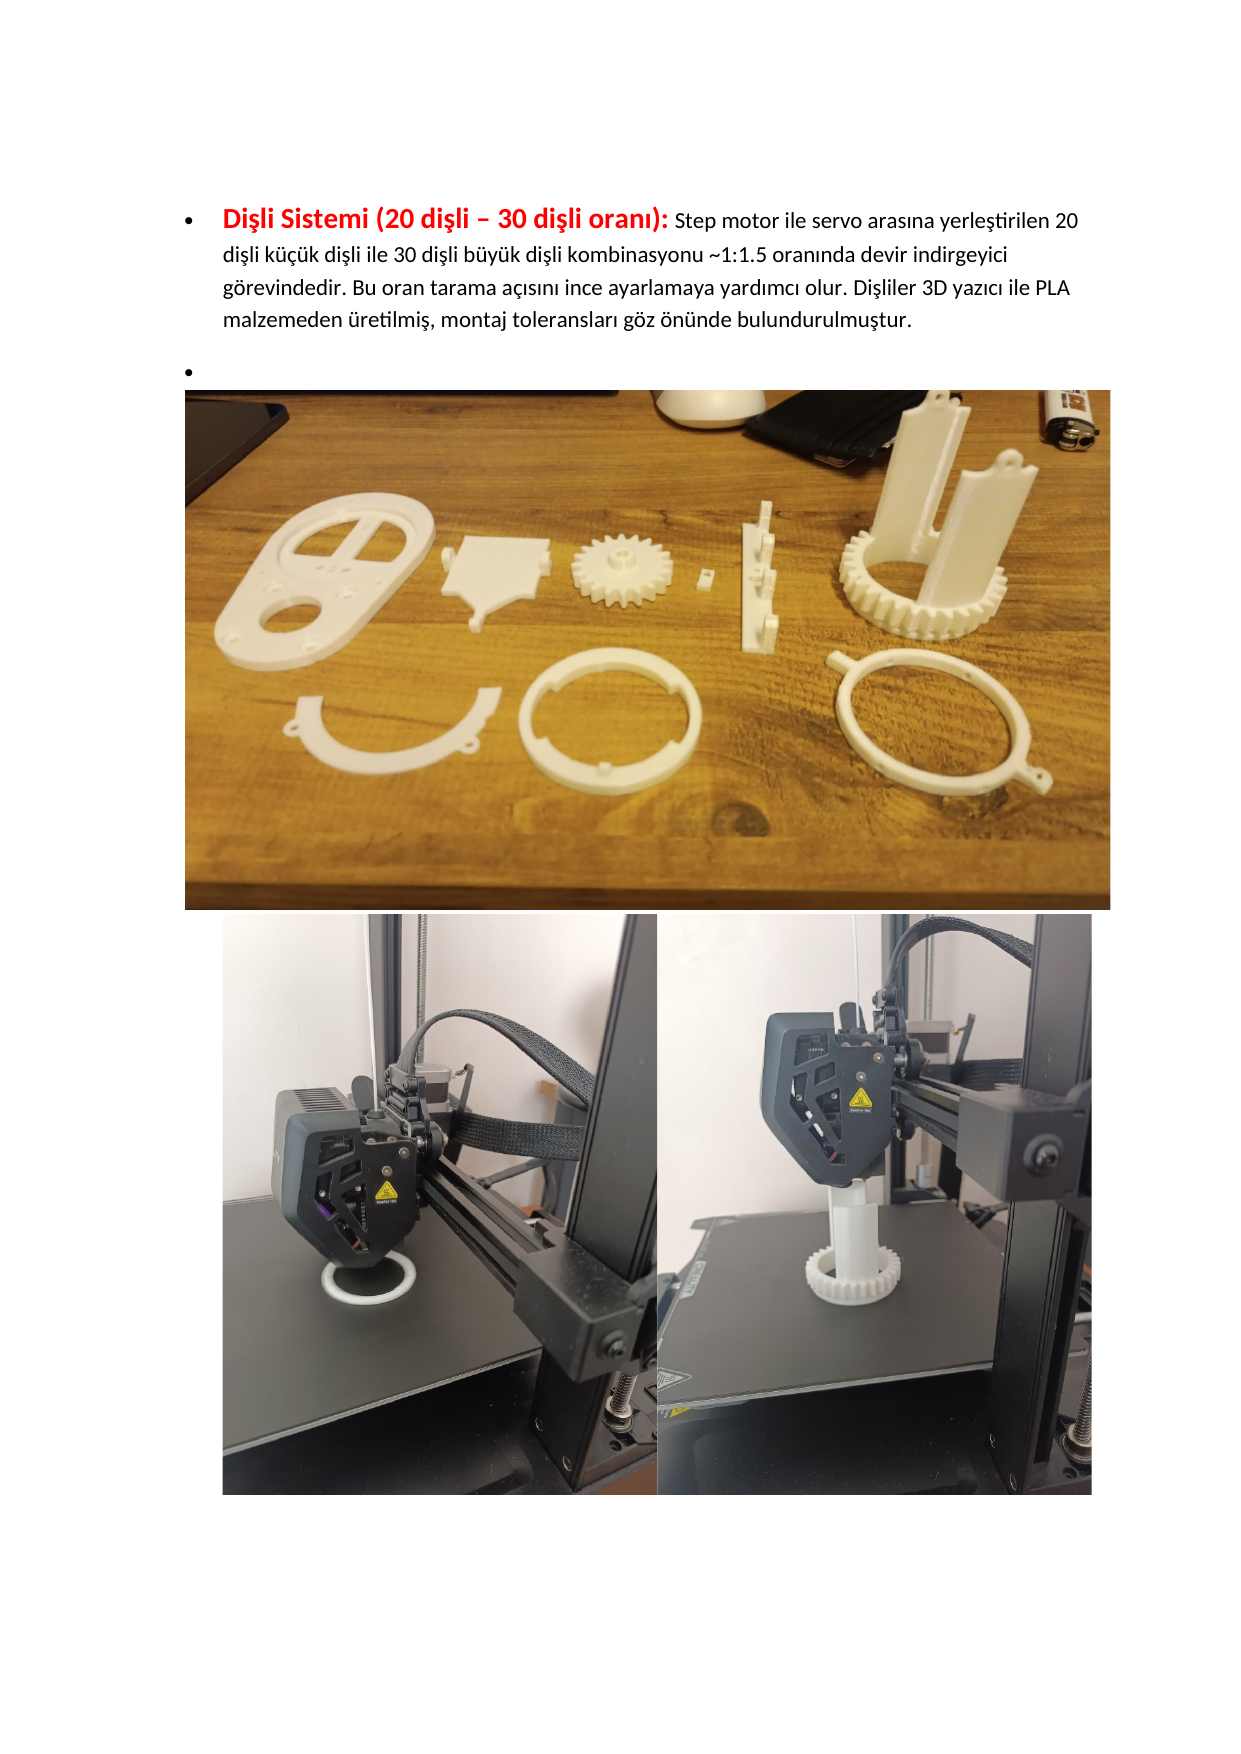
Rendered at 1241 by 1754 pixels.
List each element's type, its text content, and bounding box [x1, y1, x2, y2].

picture [222, 914, 1092, 1495]
list Dişli Sistemi (20 dişli – 30 dişli oranı): Step motor ile servo arasına yerleştirilen 20 dişli küçük dişli ile 30 dişli büyük dişli kombinasyonu ~1:1.5 oranında devir indirgeyici görevindedir. Bu oran tarama açısını ince ayarlamaya yardımcı olur. Dişliler 3D yazıcı ile PLA malzemeden üretilmiş, montaj toleransları göz önünde bulundurulmuştur. [185, 201, 1093, 333]
picture [185, 390, 1111, 910]
